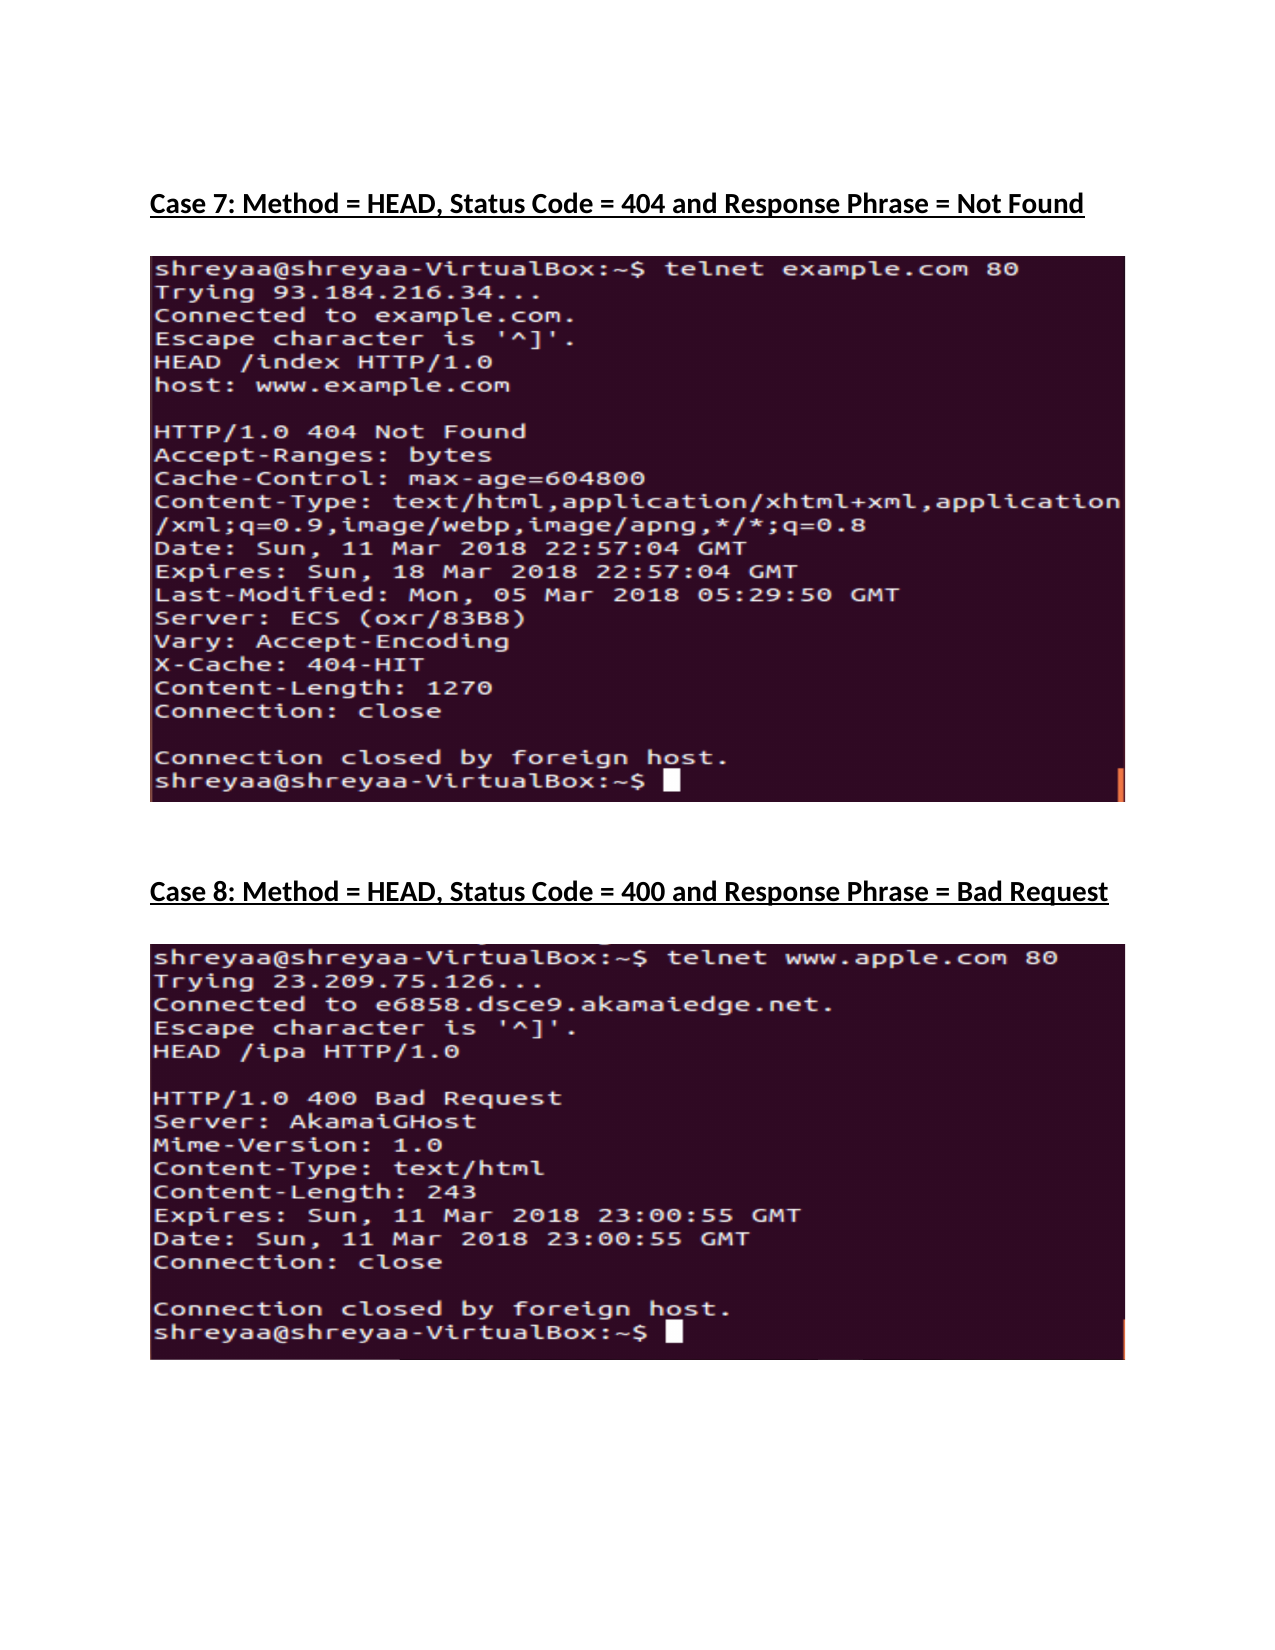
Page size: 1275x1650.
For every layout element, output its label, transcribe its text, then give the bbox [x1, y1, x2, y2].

text Case 7: Method = HEAD, Status Code = 404 and Response Phrase = Not Found [150, 186, 1125, 221]
picture [150, 944, 1125, 1360]
text Case 8: Method = HEAD, Status Code = 400 and Response Phrase = Bad Request [150, 873, 1125, 909]
picture [150, 256, 1125, 802]
